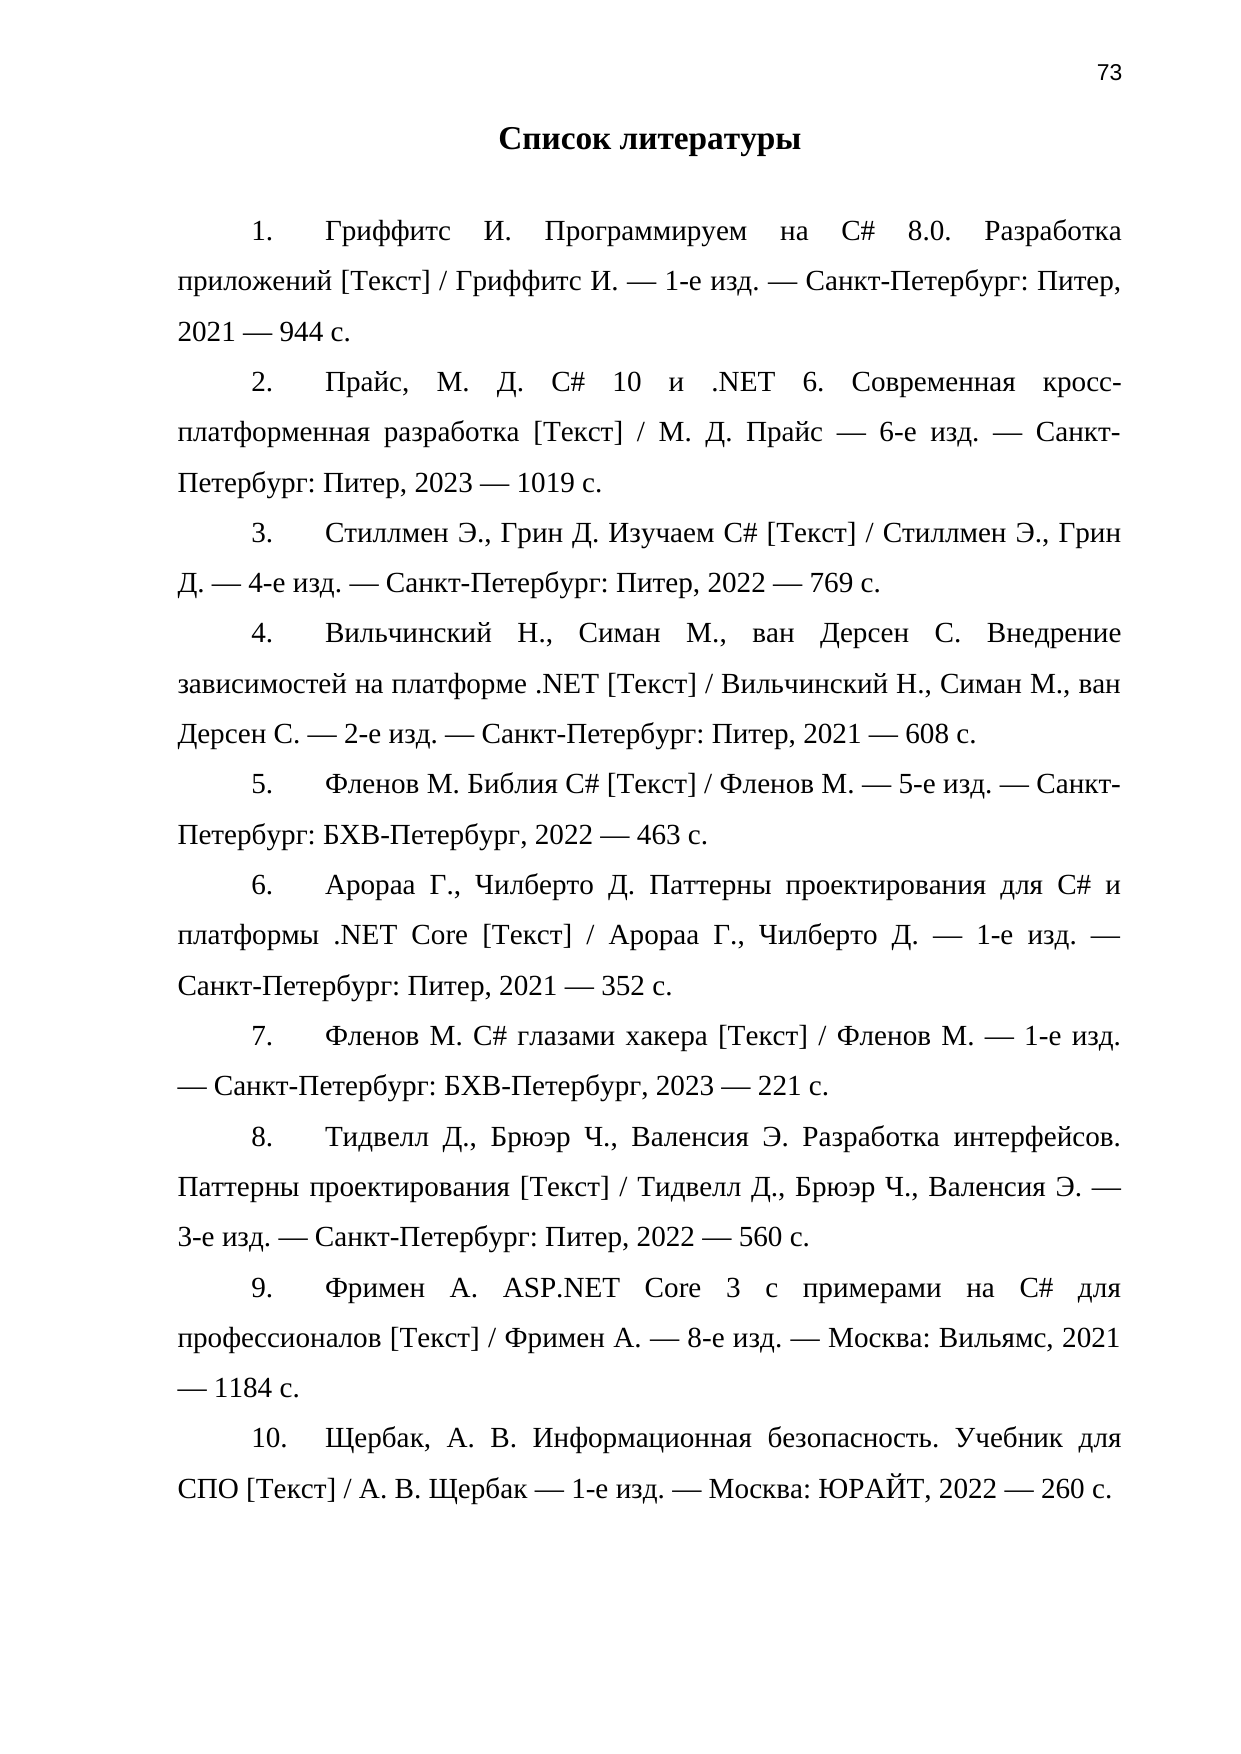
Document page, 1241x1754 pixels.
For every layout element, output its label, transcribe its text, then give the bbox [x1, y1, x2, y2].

list Щербак, А. В. Информационная безопасность. Учебник для СПО [Текст] / А. В. Щербак — 1-е изд. — Москва: ЮРАЙТ, 2022 — 260 c. [177, 1421, 1122, 1504]
list Фримен А. ASP.NET Core 3 с примерами на C# для профессионалов [Текст] / Фримен А. — 8-е изд. — Москва: Вильямс, 2021 — 1184 c. [177, 1270, 1122, 1404]
list Прайс, М. Д. C# 10 и .NET 6. Современная кросс-платформенная разработка [Текст] / М. Д. Прайс — 6-е изд. — Санкт-Петербург: Питер, 2023 — 1019 c. [177, 364, 1122, 498]
list Гриффитс И. Программируем на C# 8.0. Разработка приложений [Текст] / Гриффитс И. — 1-е изд. — Санкт-Петербург: Питер, 2021 — 944 c. [177, 213, 1122, 347]
list Список литературы [177, 118, 1122, 156]
list Фленов М. Библия C# [Текст] / Фленов М. — 5-е изд. — Санкт-Петербург: БХВ-Петербург, 2022 — 463 c. [177, 767, 1122, 850]
list Тидвелл Д., Брюэр Ч., Валенсия Э. Разработка интерфейсов. Паттерны проектирования [Текст] / Тидвелл Д., Брюэр Ч., Валенсия Э. — 3-е изд. — Санкт-Петербург: Питер, 2022 — 560 c. [177, 1119, 1122, 1253]
list Стиллмен Э., Грин Д. Изучаем C# [Текст] / Стиллмен Э., Грин Д. — 4-е изд. — Санкт-Петербург: Питер, 2022 — 769 c. [177, 515, 1122, 599]
list Вильчинский Н., Симан М., ван Дерсен С. Внедрение зависимостей на платформе .NET [Текст] / Вильчинский Н., Симан М., ван Дерсен С. — 2-е изд. — Санкт-Петербург: Питер, 2021 — 608 c. [177, 616, 1122, 750]
list Арораа Г., Чилберто Д. Паттерны проектирования для C# и платформы .NET Core [Текст] / Арораа Г., Чилберто Д. — 1-е изд. — Санкт-Петербург: Питер, 2021 — 352 c. [177, 867, 1122, 1001]
list Фленов М. C# глазами хакера [Текст] / Фленов М. — 1-е изд. — Санкт-Петербург: БХВ-Петербург, 2023 — 221 c. [177, 1018, 1122, 1102]
